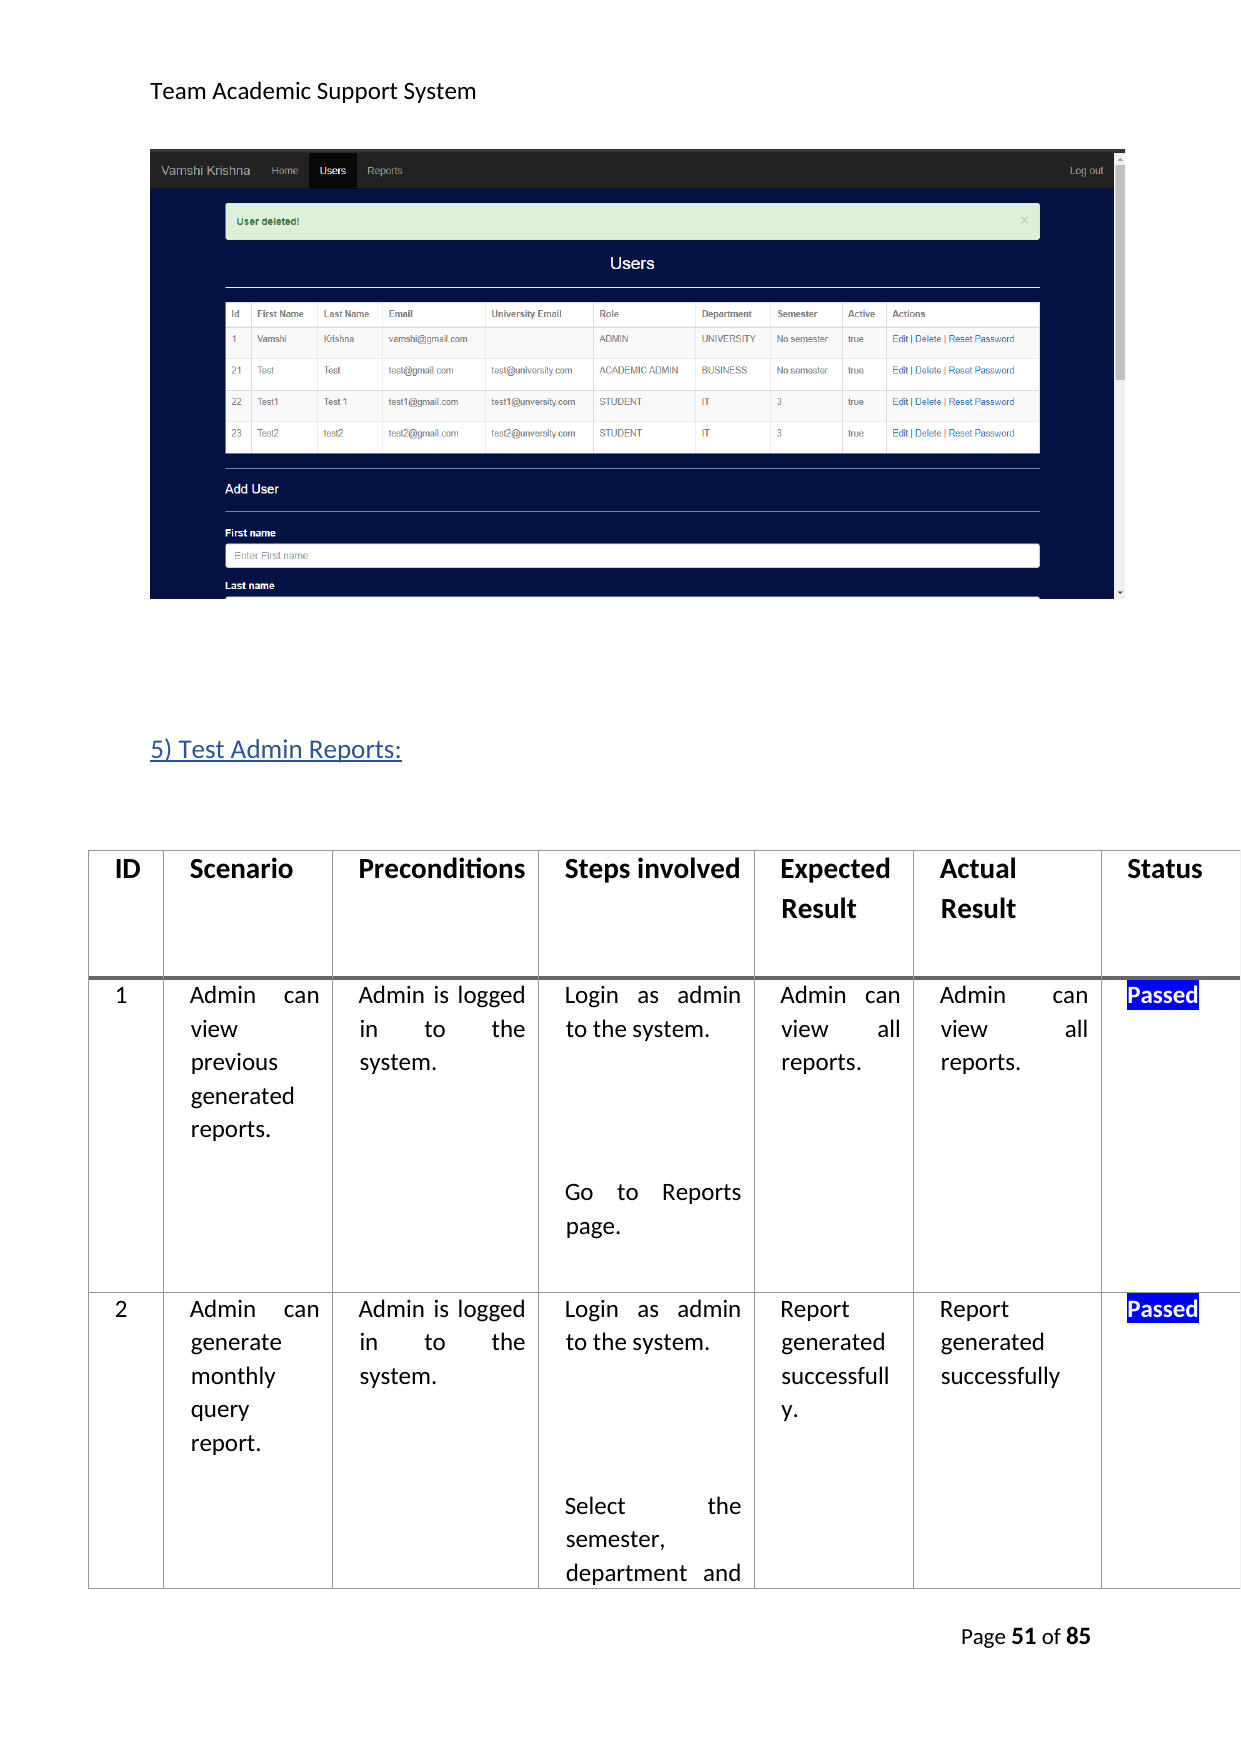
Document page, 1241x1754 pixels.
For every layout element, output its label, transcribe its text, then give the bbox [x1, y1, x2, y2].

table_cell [539, 1293, 754, 1587]
table_cell 1 [89, 980, 163, 1292]
table_cell Passed [1102, 1293, 1240, 1587]
table_cell Admin can view all reports. [755, 980, 913, 1292]
table_header Actual Result [914, 851, 1101, 976]
picture [150, 149, 1126, 599]
table_header Steps involved [539, 851, 754, 976]
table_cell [333, 1293, 538, 1587]
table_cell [914, 1293, 1101, 1587]
table_cell 2 [89, 1293, 163, 1587]
table_cell Admin can view all reports. [914, 980, 1101, 1292]
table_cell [755, 1293, 913, 1587]
table_cell Login as admin to the system. Go to Reports page. [539, 980, 754, 1292]
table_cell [164, 1293, 332, 1587]
table_cell Passed [1102, 980, 1240, 1292]
table_header Expected Result [755, 851, 913, 976]
table_header Preconditions [333, 851, 538, 976]
table_header Scenario [164, 851, 332, 976]
table_cell Admin can view previous generated reports. [164, 980, 332, 1292]
table_header ID [89, 851, 163, 976]
table_cell Admin is logged in to the system. [333, 980, 538, 1292]
table_header Status [1102, 851, 1240, 976]
subtitle 5) Test Admin Reports: [150, 732, 1091, 765]
